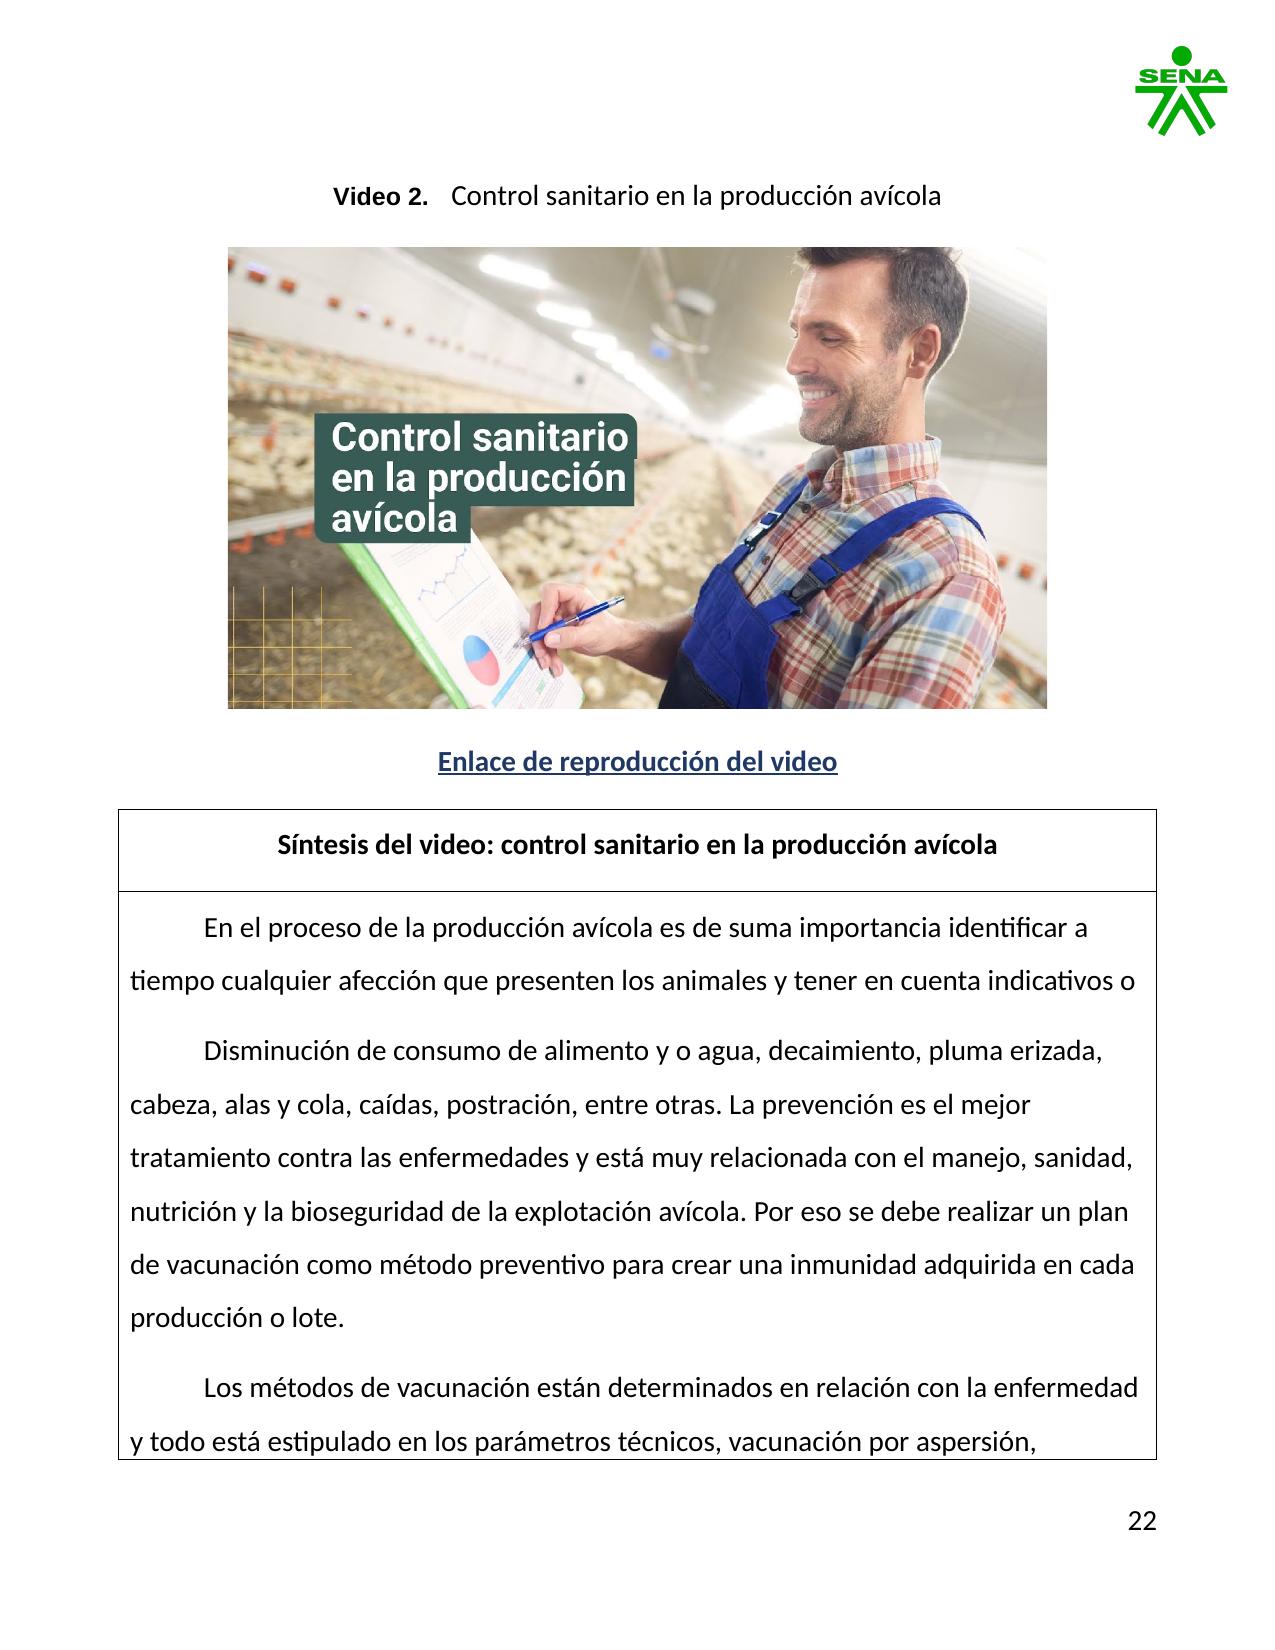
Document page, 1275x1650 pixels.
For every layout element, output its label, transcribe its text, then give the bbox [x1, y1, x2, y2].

picture [1135, 46, 1228, 136]
text Enlace de reproducción del video [118, 743, 1157, 778]
picture [227, 247, 1048, 709]
table_header Síntesis del video: control sanitario en la producción avícola [119, 810, 1156, 891]
text Control sanitario en la producción avícola [118, 177, 1157, 213]
